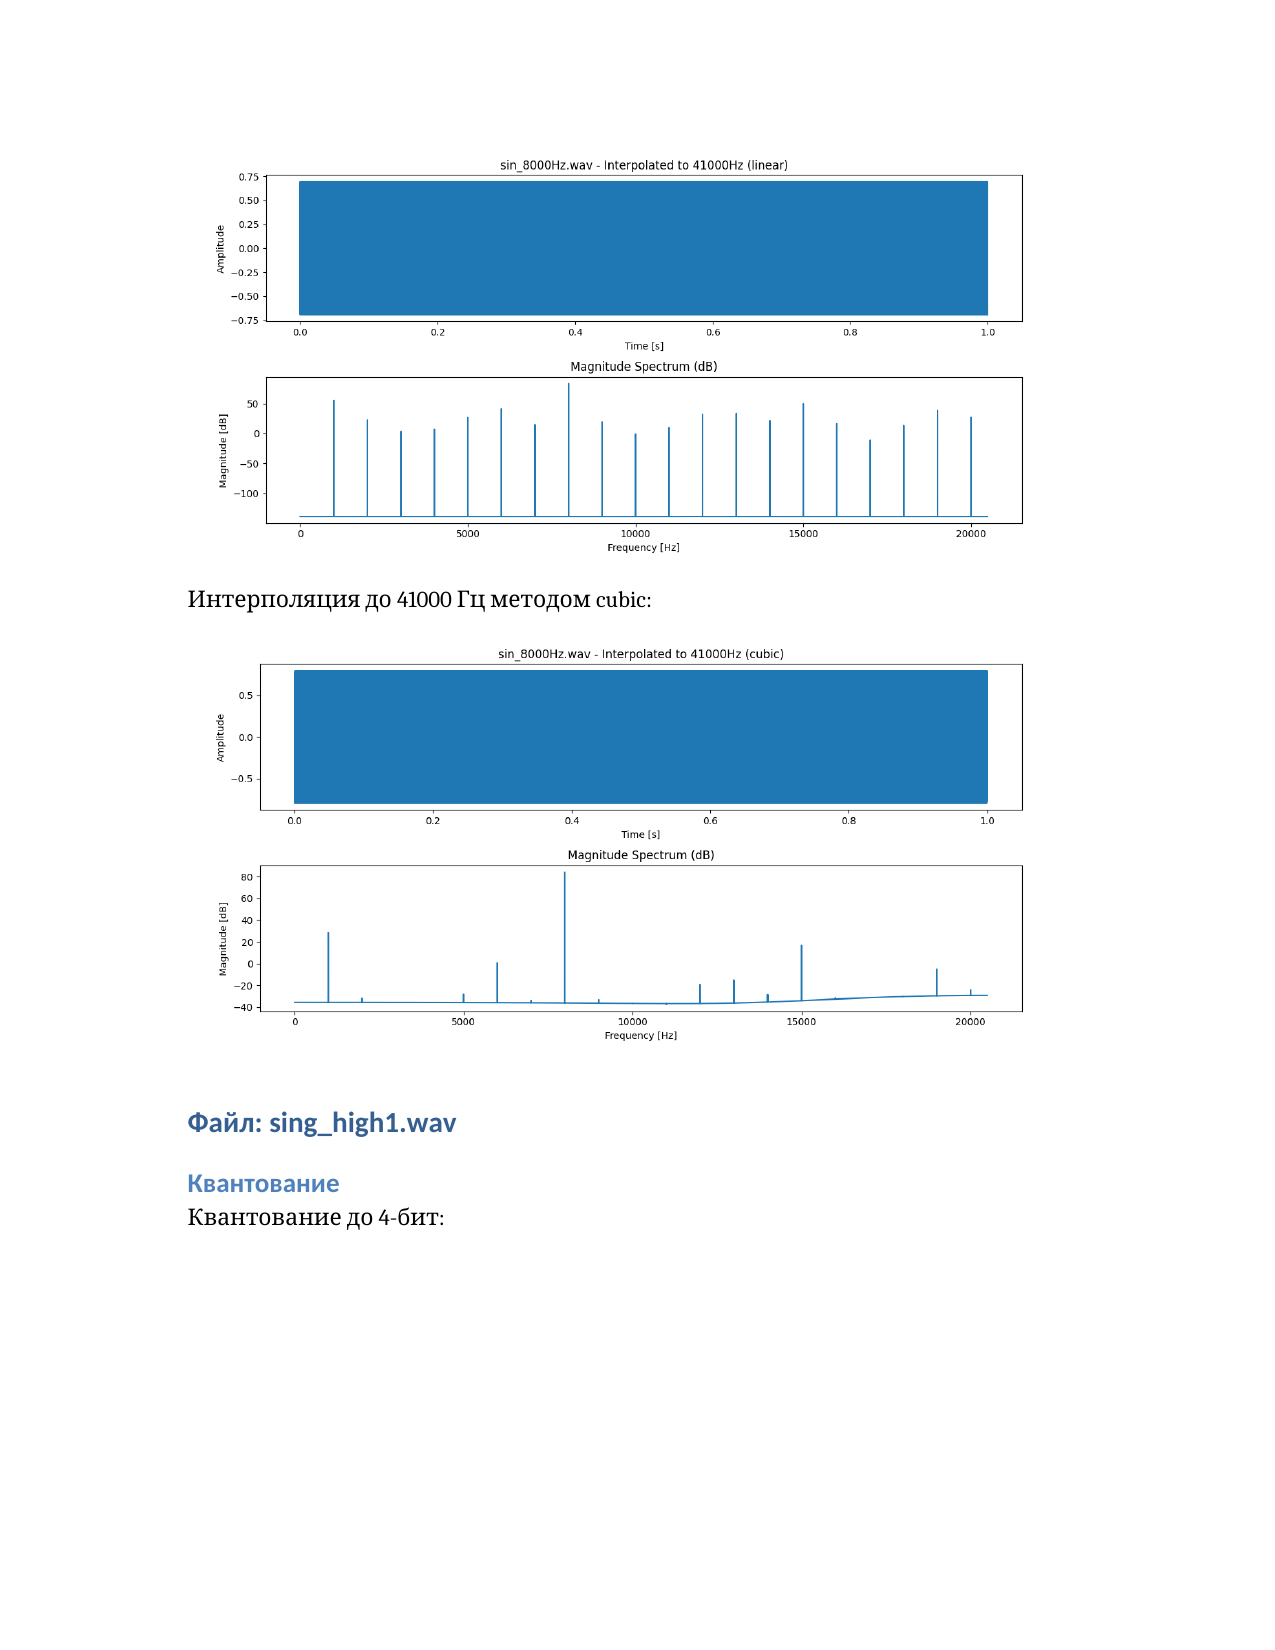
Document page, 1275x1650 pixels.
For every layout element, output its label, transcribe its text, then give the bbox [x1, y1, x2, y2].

subtitle Файл: sing_high1.wav [187, 1104, 1087, 1140]
picture [206, 150, 1032, 563]
text Интерполяция до 41000 Гц методом cubic: [187, 587, 1087, 613]
text Квантование до 4-бит: [187, 1204, 1087, 1231]
picture [206, 638, 1032, 1051]
subtitle Квантование [187, 1166, 1087, 1199]
